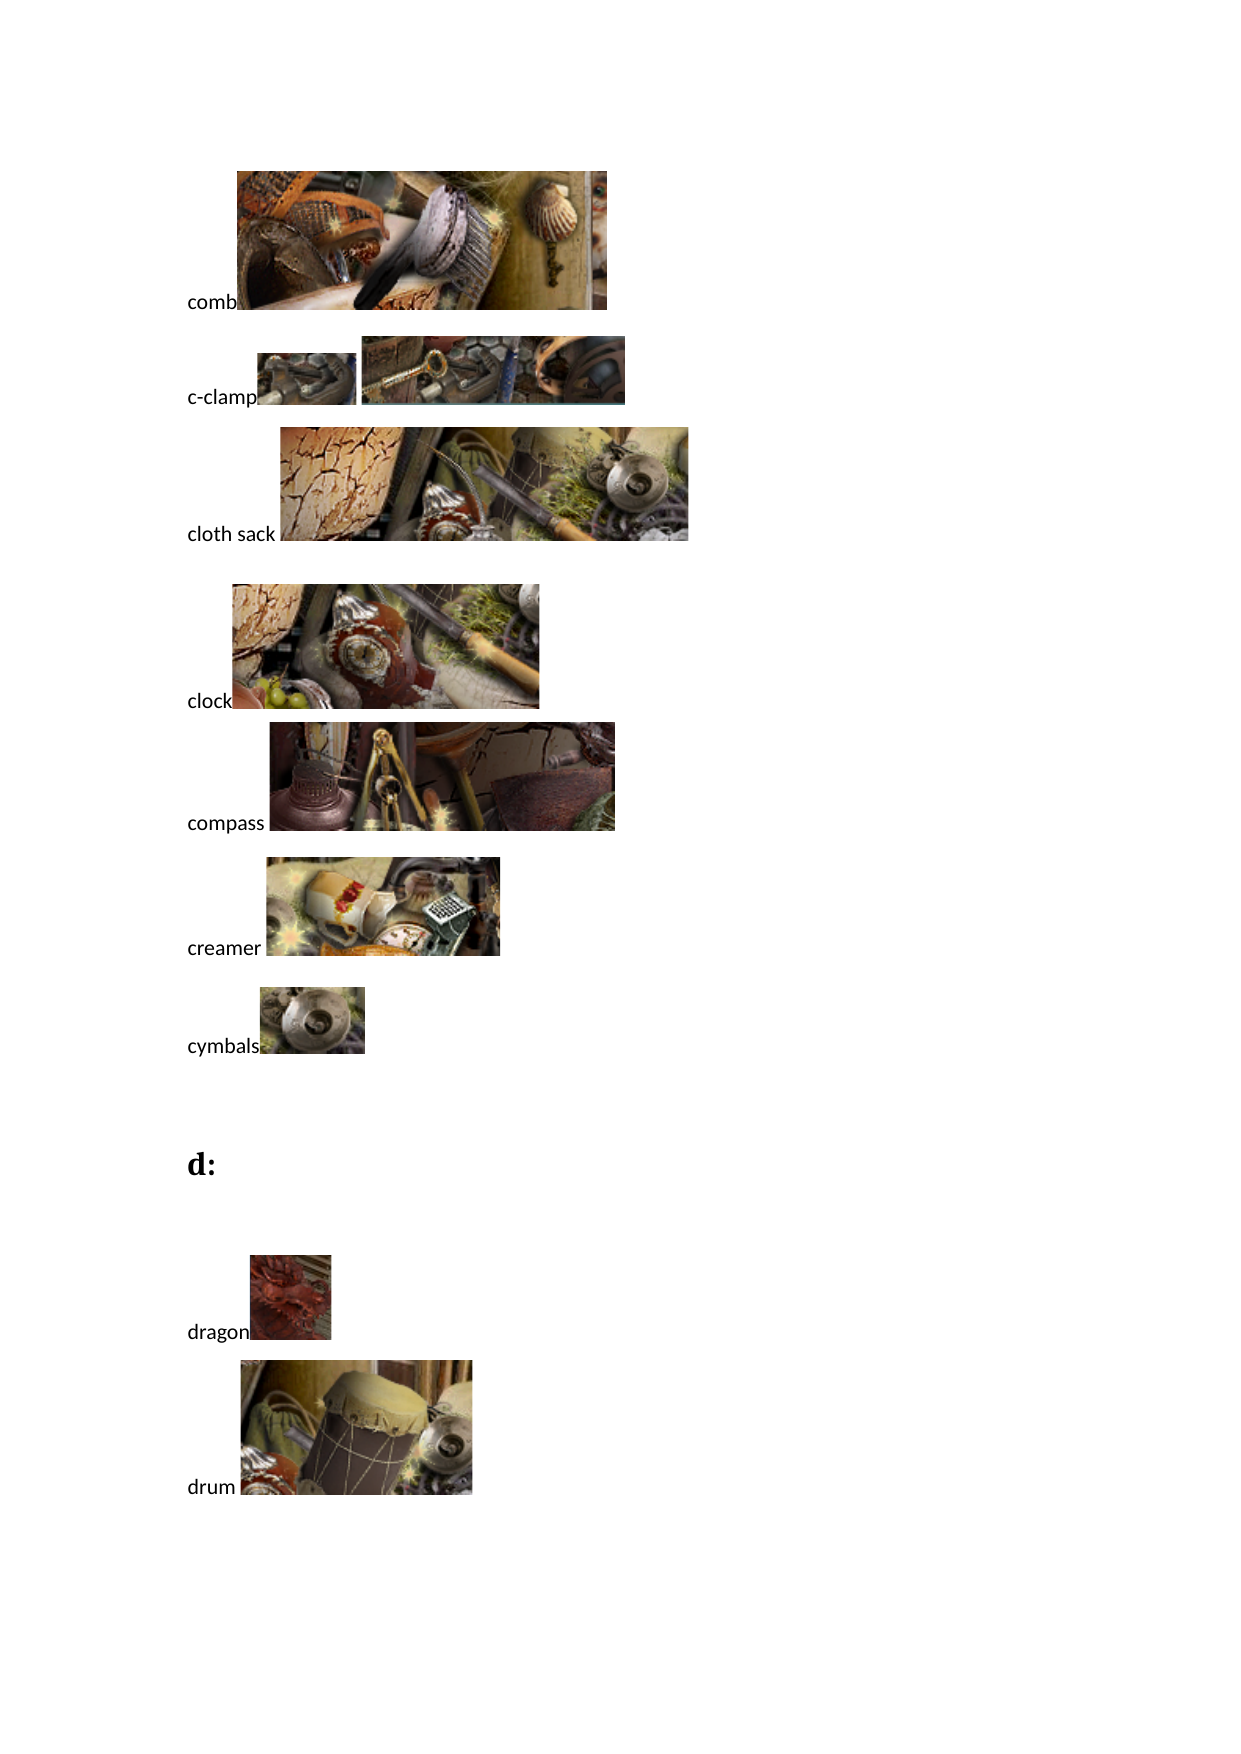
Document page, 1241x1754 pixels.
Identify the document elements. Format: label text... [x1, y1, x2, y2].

picture [361, 336, 625, 405]
picture [269, 722, 615, 831]
picture [259, 987, 365, 1054]
picture [249, 1255, 332, 1340]
picture [240, 1360, 473, 1495]
text creamer [187, 844, 1053, 974]
picture [237, 171, 607, 310]
picture [257, 353, 357, 405]
text drum [187, 1349, 1053, 1512]
text cymbals [187, 974, 1053, 1072]
subtitle d: [187, 1132, 1053, 1197]
picture [266, 857, 501, 956]
picture [280, 427, 689, 541]
picture [232, 584, 540, 709]
text dragon [187, 1252, 1053, 1349]
